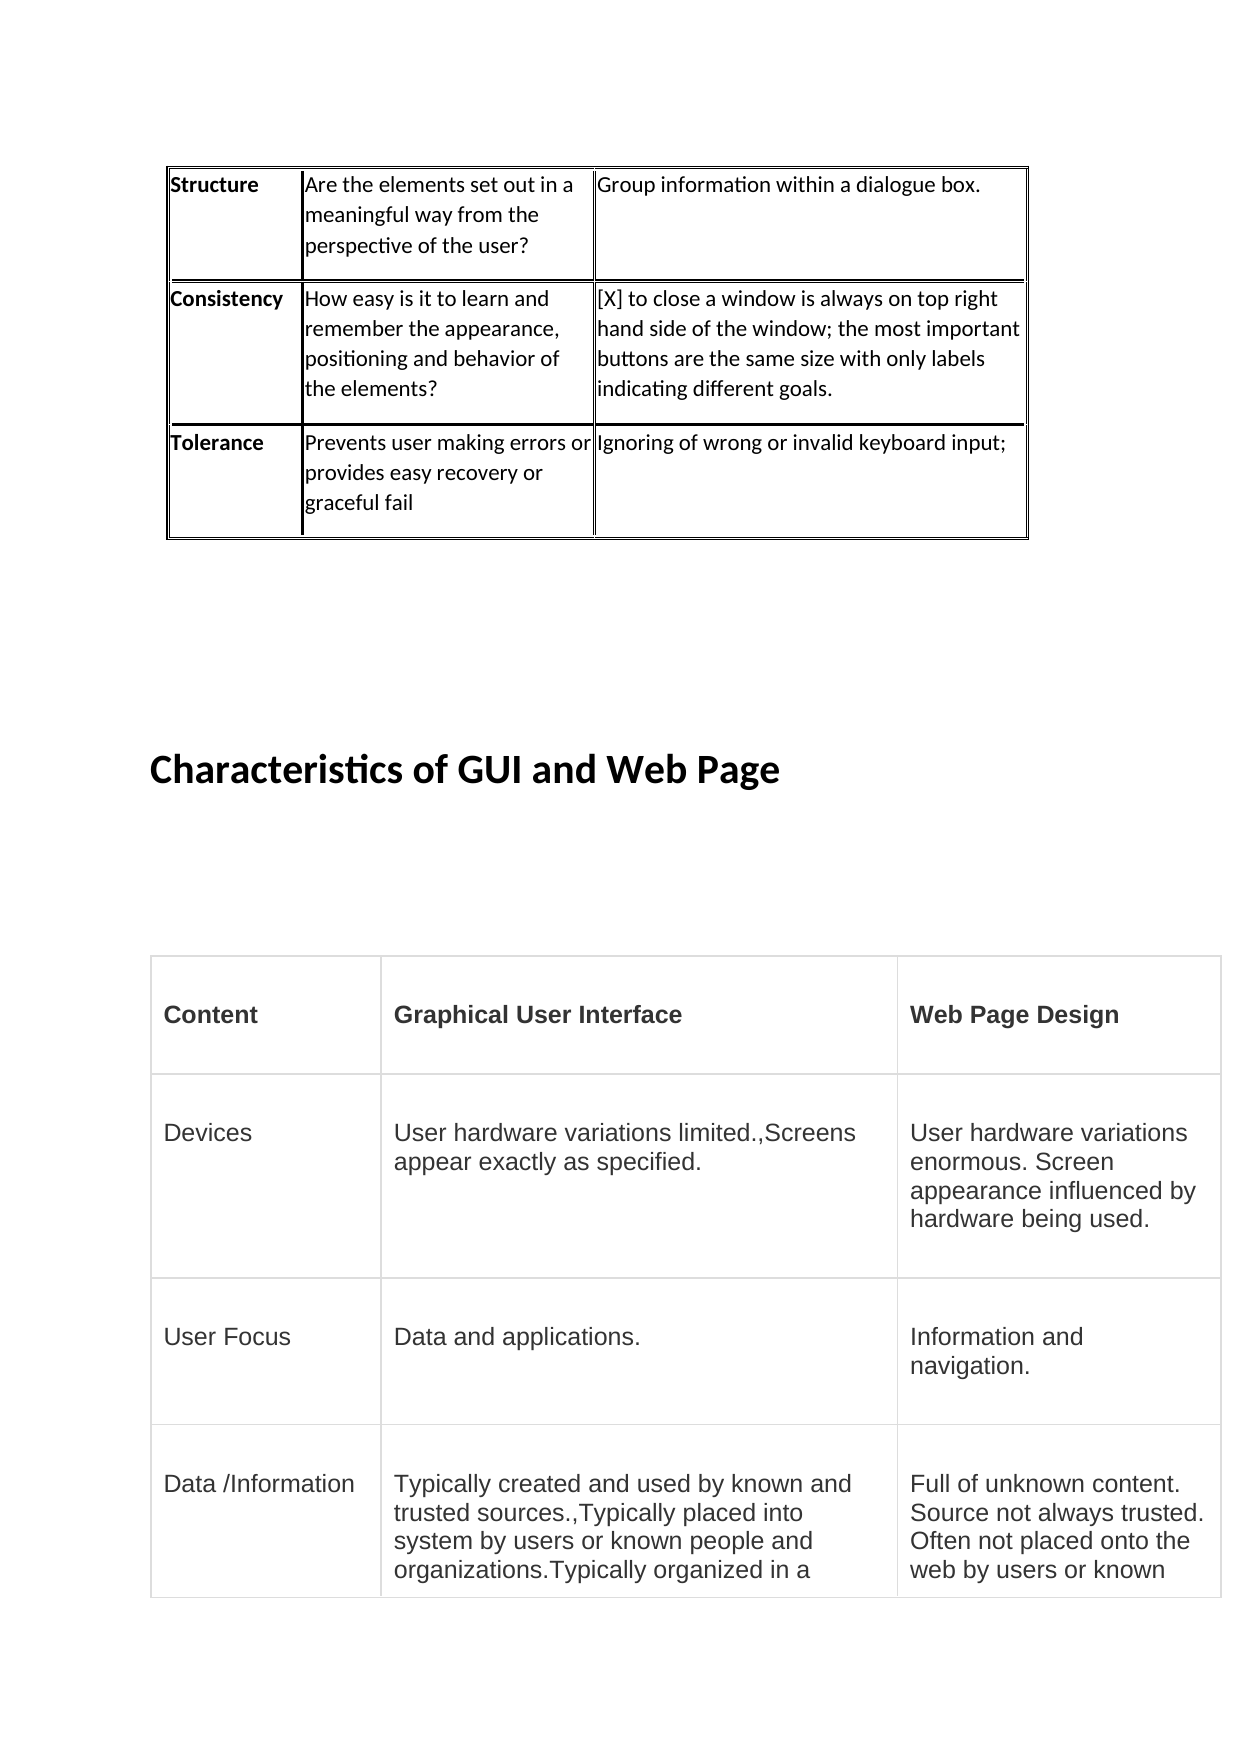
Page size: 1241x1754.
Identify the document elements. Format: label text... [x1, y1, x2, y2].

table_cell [382, 1425, 897, 1596]
table_header [150, 150, 1219, 555]
table_header Graphical User Interface [382, 957, 897, 1073]
table_cell Information and navigation. [898, 1279, 1220, 1423]
table_cell Data /Information [152, 1425, 380, 1596]
table_cell Data and applications. [382, 1279, 897, 1423]
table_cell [898, 1425, 1220, 1596]
table_cell User hardware variations enormous. Screen appearance influenced by hardware being used. [898, 1075, 1220, 1277]
table_cell User Focus [152, 1279, 380, 1423]
table_cell User hardware variations limited.,Screens appear exactly as specified. [382, 1075, 897, 1277]
table_header Web Page Design [898, 957, 1220, 1073]
table_cell Devices [152, 1075, 380, 1277]
text Characteristics of GUI and Web Page [150, 743, 1090, 794]
table_header Content [152, 957, 380, 1073]
